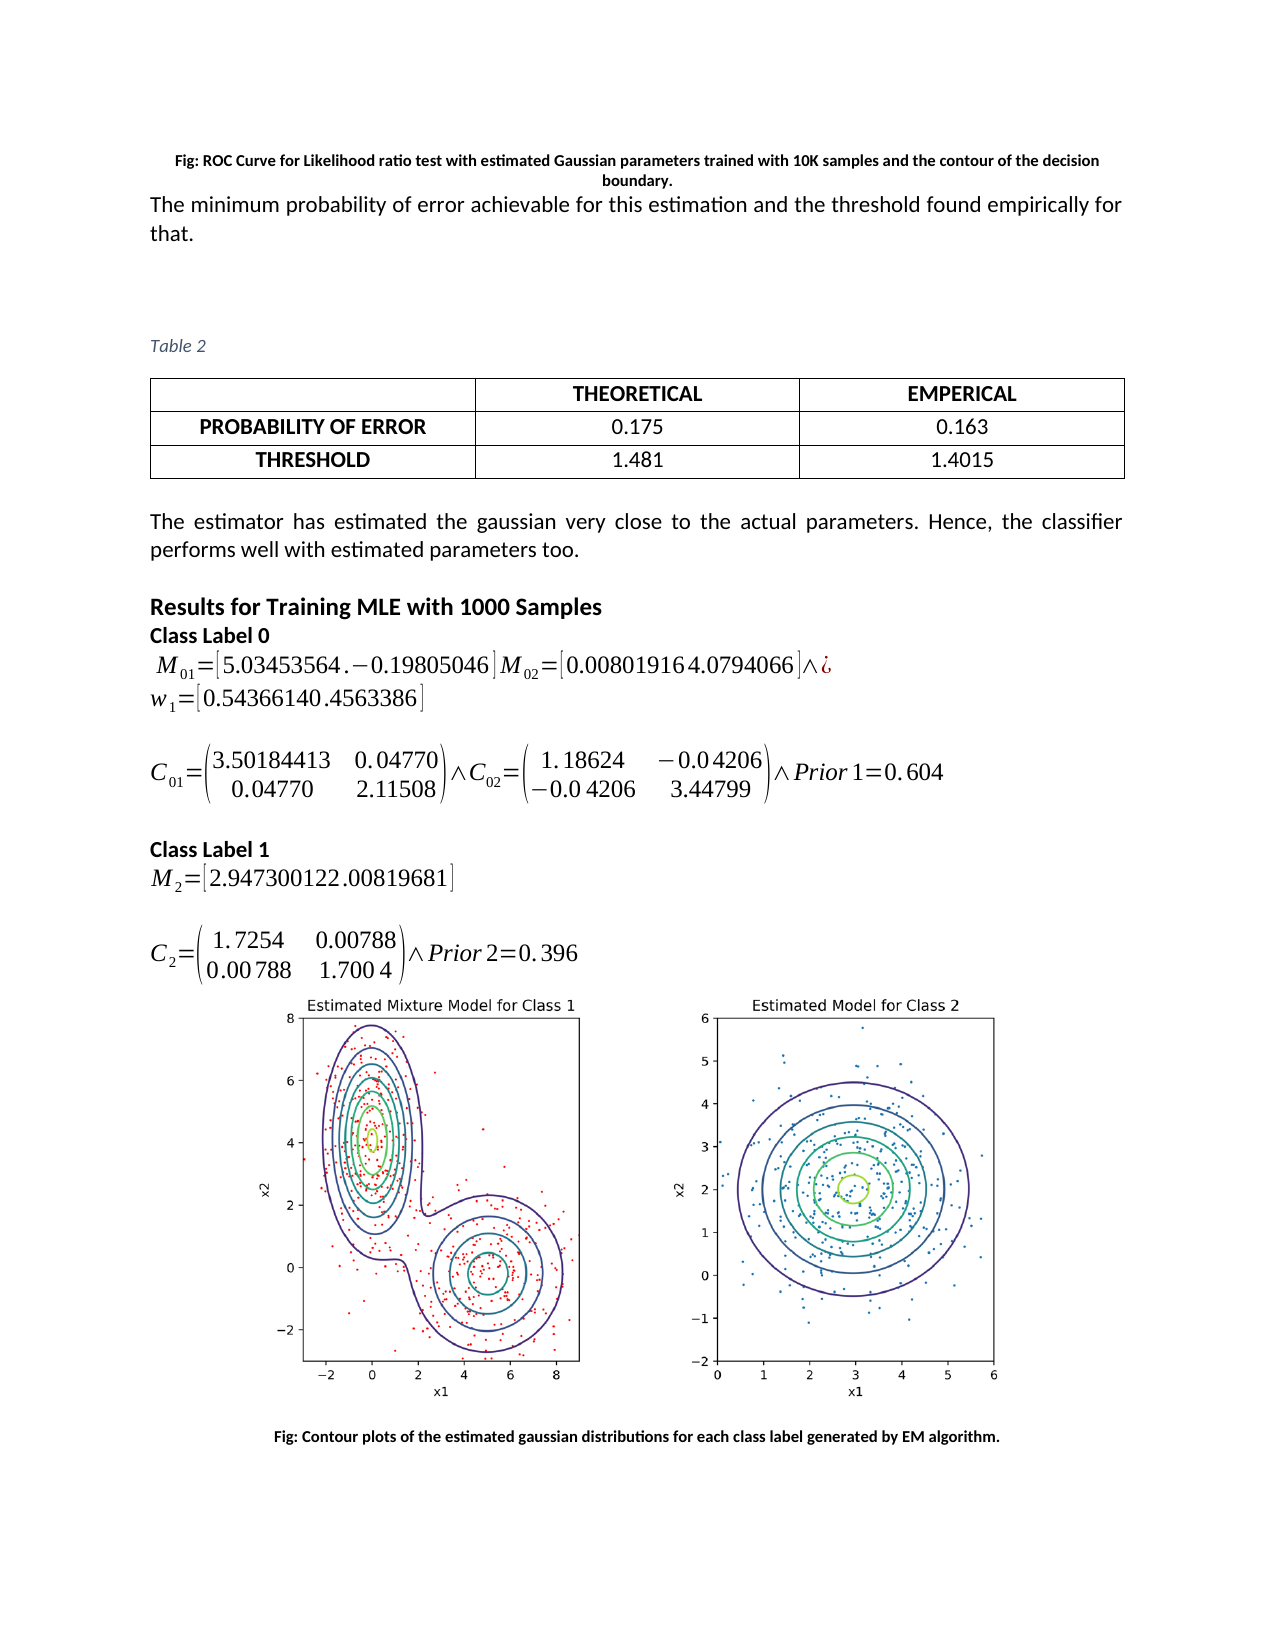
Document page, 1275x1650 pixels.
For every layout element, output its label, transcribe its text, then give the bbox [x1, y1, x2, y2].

text Fig: ROC Curve for Likelihood ratio test with estimated Gaussian parameters trained with 10K samples and the contour of the decision boundary. [150, 150, 1125, 191]
text Class Label 0 [150, 622, 1125, 649]
table_cell PROBABILITY OF ERROR [151, 412, 475, 444]
table_cell 1.4015 [800, 446, 1124, 478]
table_cell THRESHOLD [151, 446, 475, 478]
table_cell 0.163 [800, 412, 1124, 444]
text Results for Training MLE with 1000 Samples [150, 591, 1125, 622]
table_header EMPERICAL [800, 379, 1124, 411]
text Fig: Contour plots of the estimated gaussian distributions for each class label generated by EM algorithm. [150, 1426, 1125, 1447]
table_header [151, 379, 475, 411]
text The minimum probability of error achievable for this estimation and the threshold found empirically for that. [150, 191, 1125, 247]
table_cell 0.175 [476, 412, 799, 444]
table_cell 1.481 [476, 446, 799, 478]
text The estimator has estimated the gaussian very close to the actual parameters. Hence, the classifier performs well with estimated parameters too. [150, 507, 1125, 563]
table_header THEORETICAL [476, 379, 799, 411]
picture [256, 992, 1001, 1399]
text Class Label 1 [150, 835, 1125, 863]
